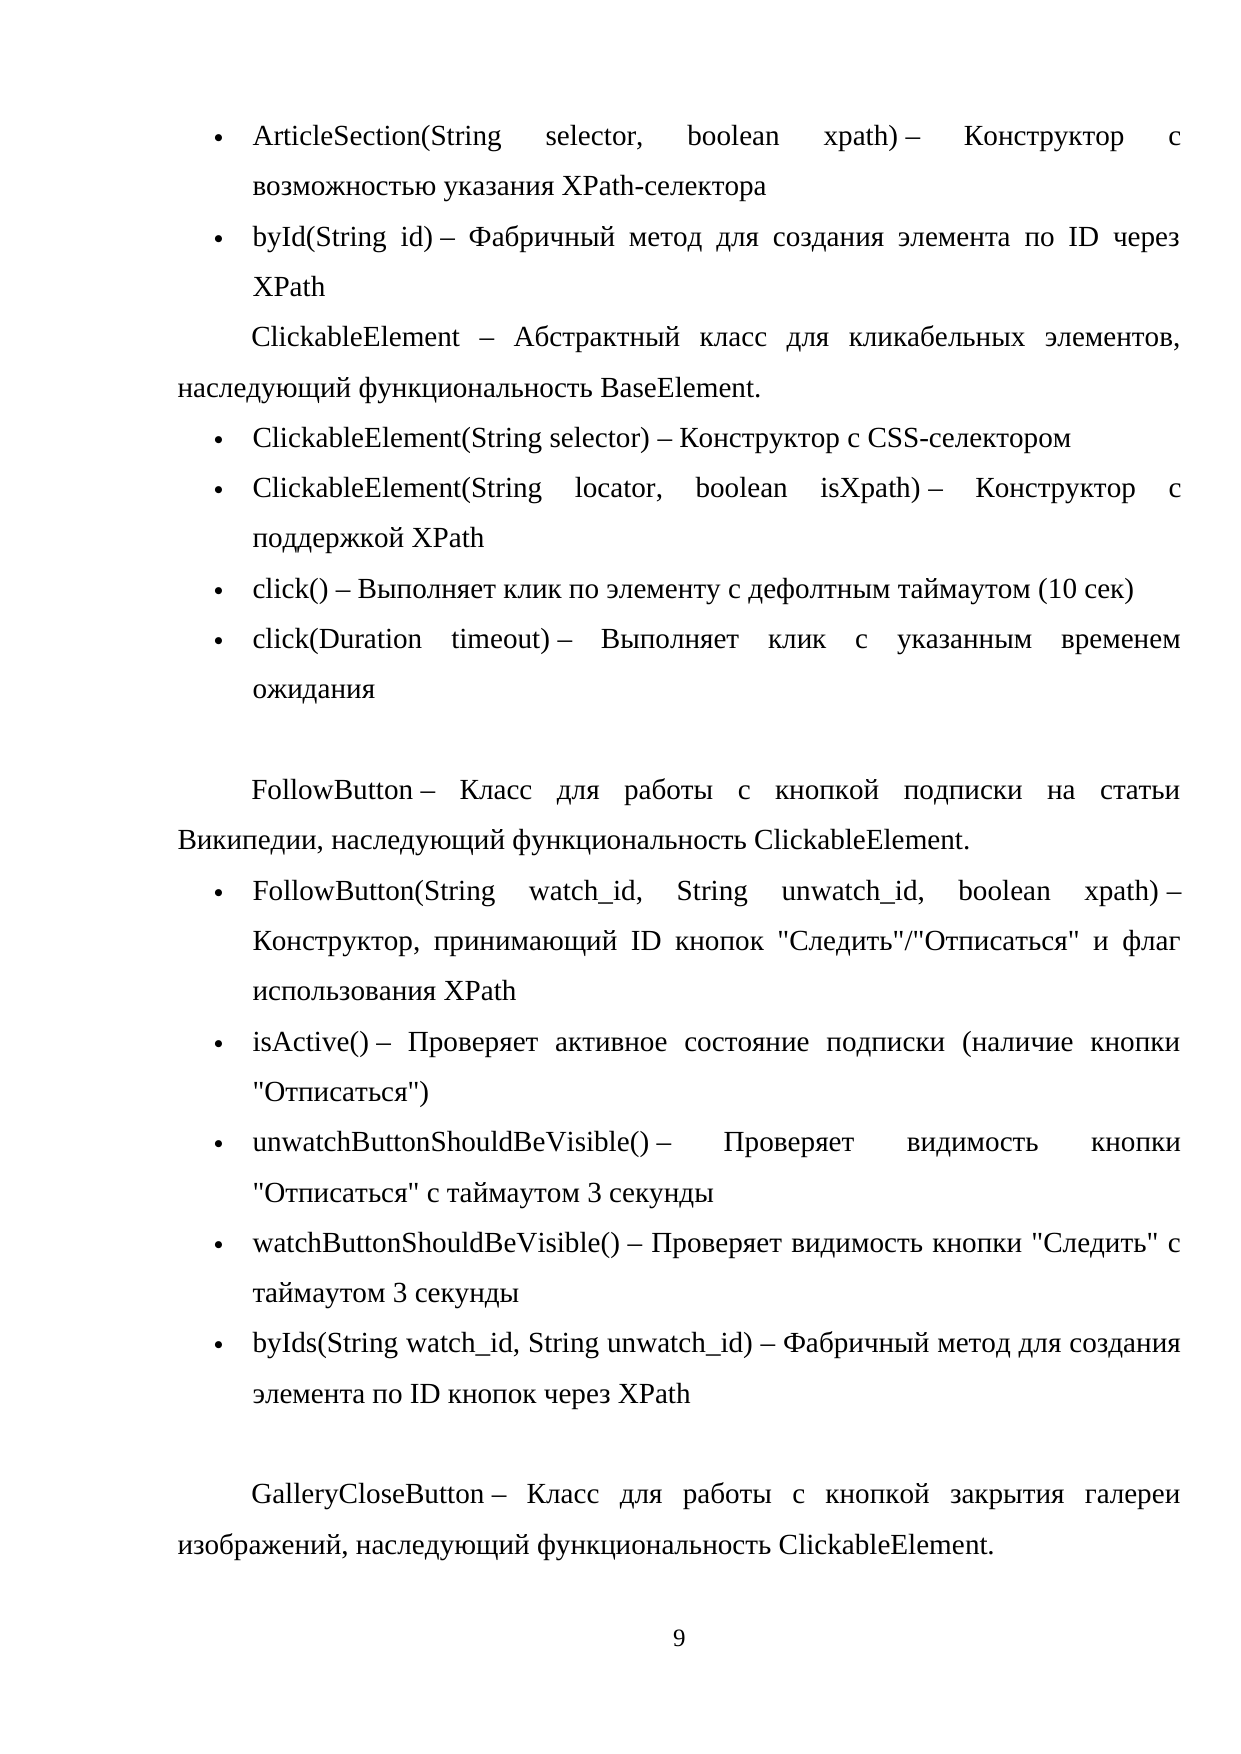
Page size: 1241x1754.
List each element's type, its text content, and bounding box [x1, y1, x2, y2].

list unwatchButtonShouldBeVisible() – Проверяет видимость кнопки "Отписаться" с таймаутом 3 секунды [215, 1124, 1181, 1208]
list ClickableElement(String selector) – Конструктор с CSS-селектором [215, 420, 1181, 453]
list ClickableElement(String locator, boolean isXpath) – Конструктор с поддержкой XPath [215, 470, 1181, 554]
list FollowButton(String watch_id, String unwatch_id, boolean xpath) – Конструктор, принимающий ID кнопок "Следить"/"Отписаться" и флаг использования XPath [215, 873, 1181, 1007]
list click() – Выполняет клик по элементу с дефолтным таймаутом (10 сек) [215, 571, 1181, 604]
text FollowButton – Класс для работы с кнопкой подписки на статьи Википедии, наследующий функциональность ClickableElement. [177, 772, 1181, 856]
list click(Duration timeout) – Выполняет клик с указанным временем ожидания [215, 621, 1181, 705]
list ArticleSection(String selector, boolean xpath) – Конструктор с возможностью указания XPath-селектора [215, 118, 1181, 202]
list isActive() – Проверяет активное состояние подписки (наличие кнопки "Отписаться") [215, 1024, 1181, 1108]
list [215, 219, 1181, 303]
text ClickableElement – Абстрактный класс для кликабельных элементов, наследующий функциональность BaseElement. [177, 319, 1181, 403]
list byIds(String watch_id, String unwatch_id) – Фабричный метод для создания элемента по ID кнопок через XPath [215, 1326, 1181, 1409]
text GalleryCloseButton – Класс для работы с кнопкой закрытия галереи изображений, наследующий функциональность ClickableElement. [177, 1477, 1181, 1560]
list watchButtonShouldBeVisible() – Проверяет видимость кнопки "Следить" с таймаутом 3 секунды [215, 1225, 1181, 1309]
